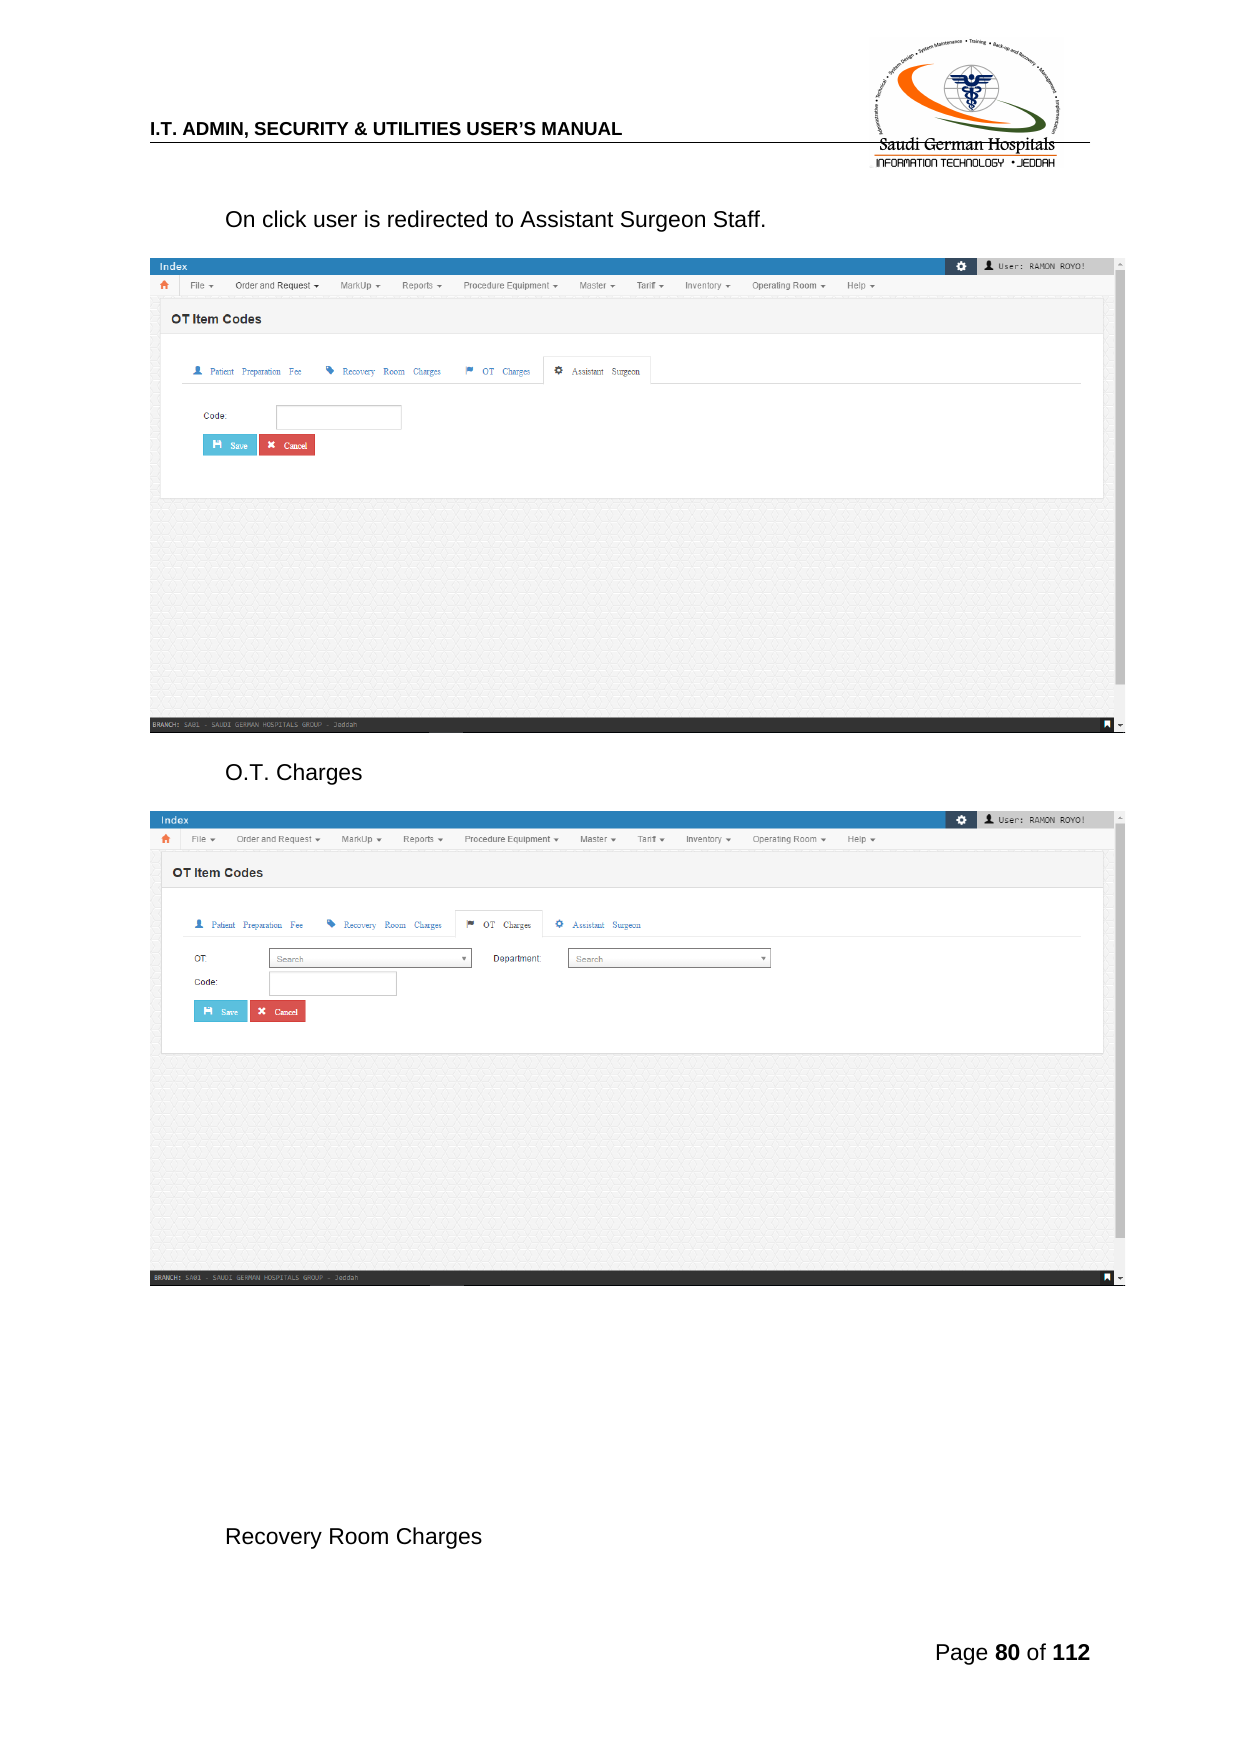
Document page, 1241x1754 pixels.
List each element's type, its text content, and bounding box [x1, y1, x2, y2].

picture [150, 258, 1125, 733]
picture [869, 37, 1064, 142]
picture [150, 811, 1125, 1286]
text On click user is redirected to Assistant Surgeon Staff. [225, 206, 1090, 232]
text Recovery Room Charges [225, 1523, 1090, 1549]
picture [869, 143, 1064, 168]
text O.T. Charges [225, 759, 1090, 786]
